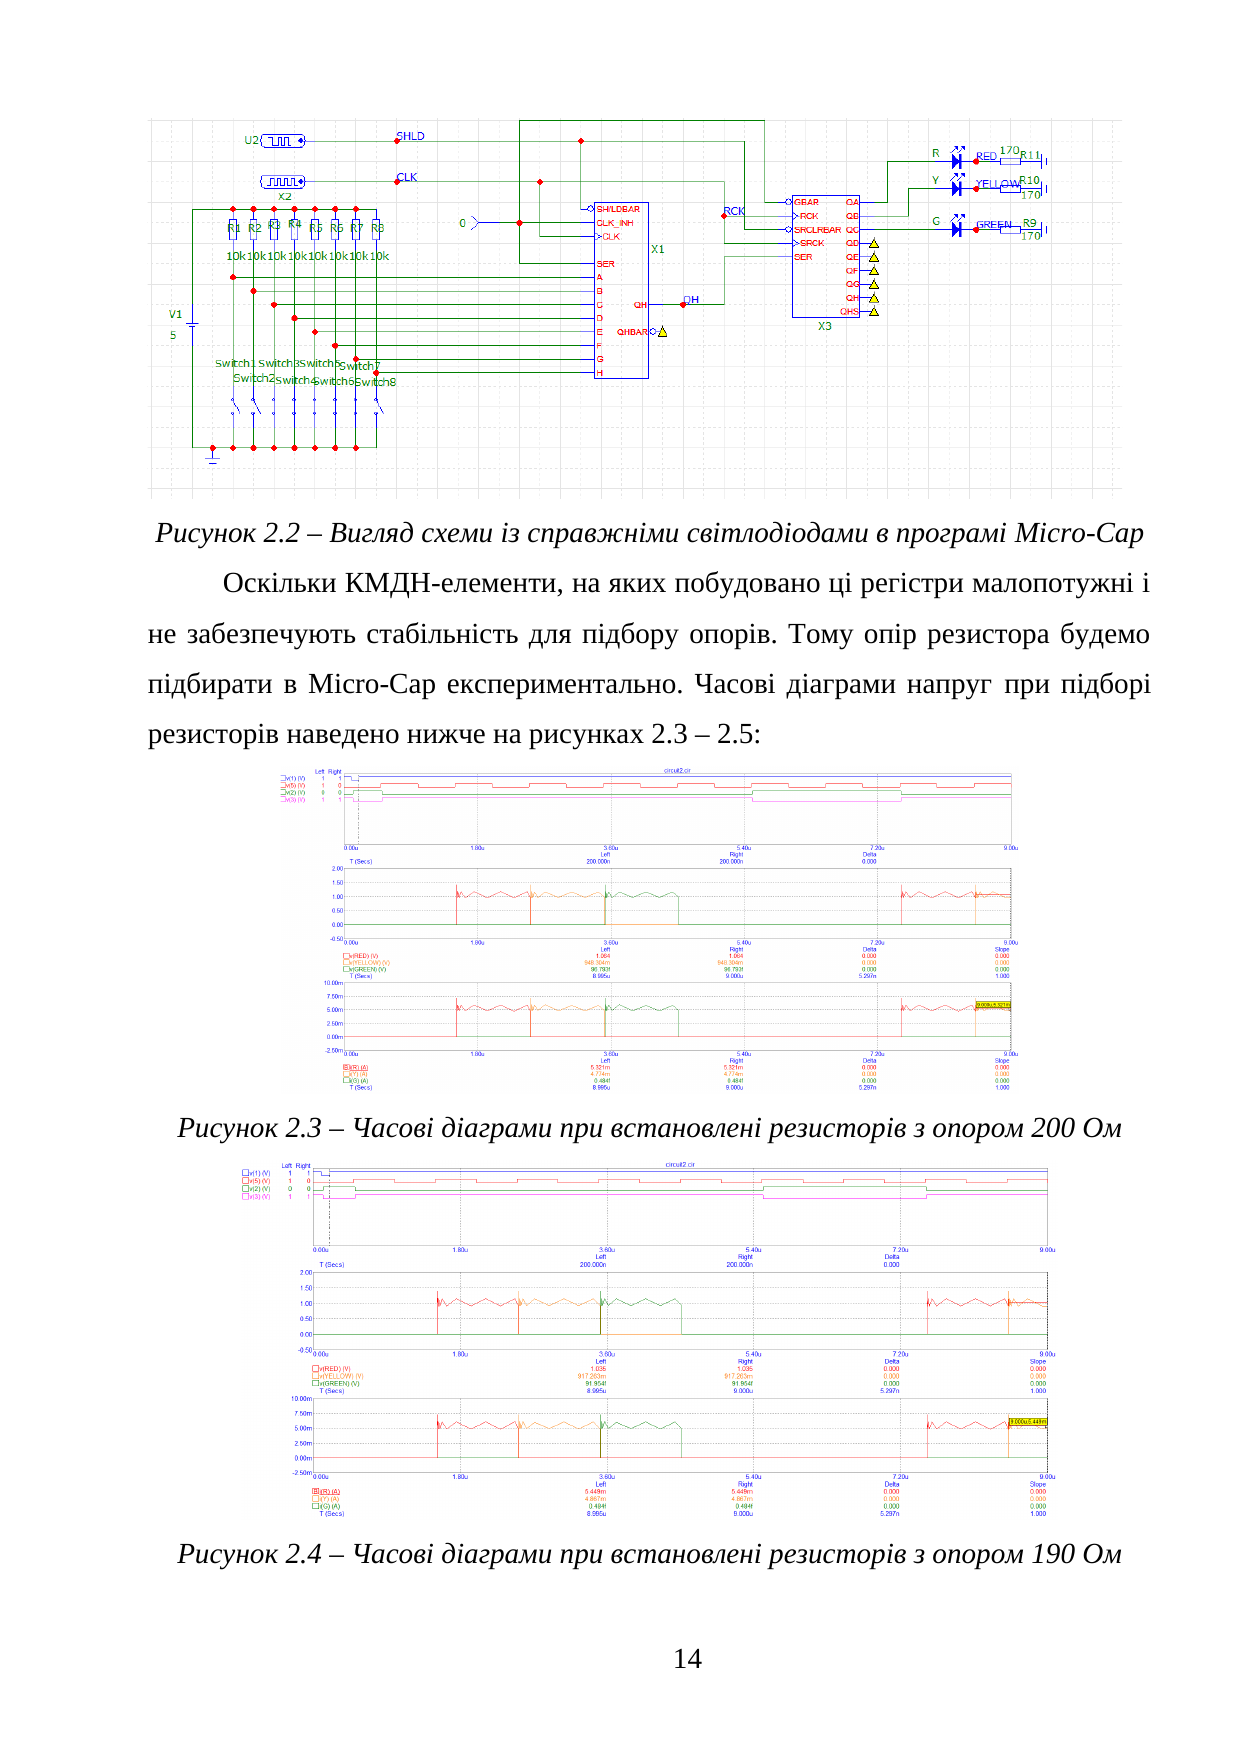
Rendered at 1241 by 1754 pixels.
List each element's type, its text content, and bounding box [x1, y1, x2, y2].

picture [147, 118, 1123, 499]
text Рисунок 2.4 – Часові діаграми при встановлені резисторів з опором 190 Ом [148, 1536, 1152, 1569]
picture [241, 1160, 1059, 1520]
text Рисунок 2.2 – Вигляд схеми із справжніми світлодіодами в програмі Micro-Cap [148, 515, 1152, 549]
text Рисунок 2.3 – Часові діаграми при встановлені резисторів з опором 200 Ом [148, 1110, 1152, 1144]
text Оскільки КМДН-елементи, на яких побудовано ці регістри малопотужні і не забезпечують стабільність для підбору опорів. Тому опір резистора будемо підбирати в Micro-Cap експериментально. Часові діаграми напруг при підборі резисторів наведено нижче на рисунках 2.3 – 2.5: [148, 566, 1152, 750]
picture [280, 766, 1019, 1094]
